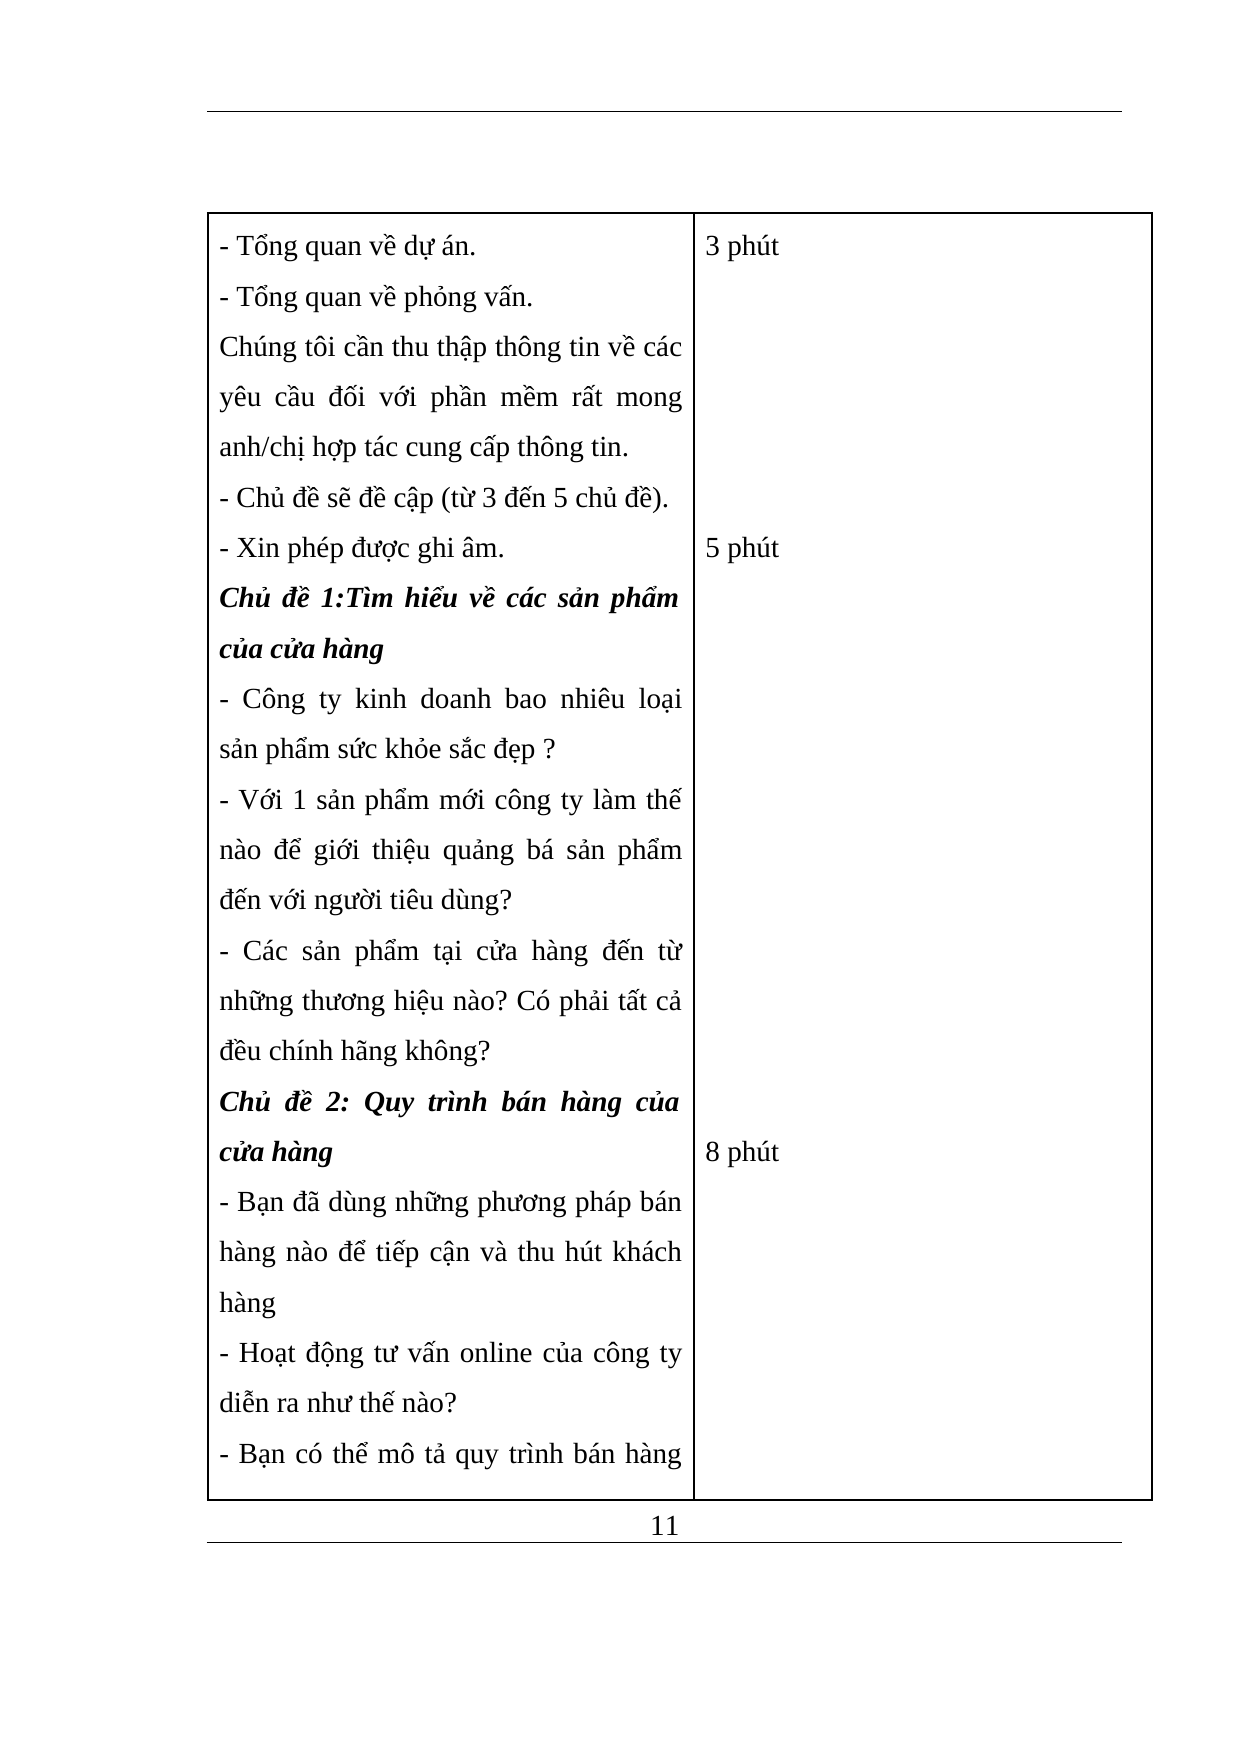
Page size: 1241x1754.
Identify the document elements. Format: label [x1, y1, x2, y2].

table_cell [695, 214, 1151, 1498]
table_cell [209, 214, 693, 1498]
